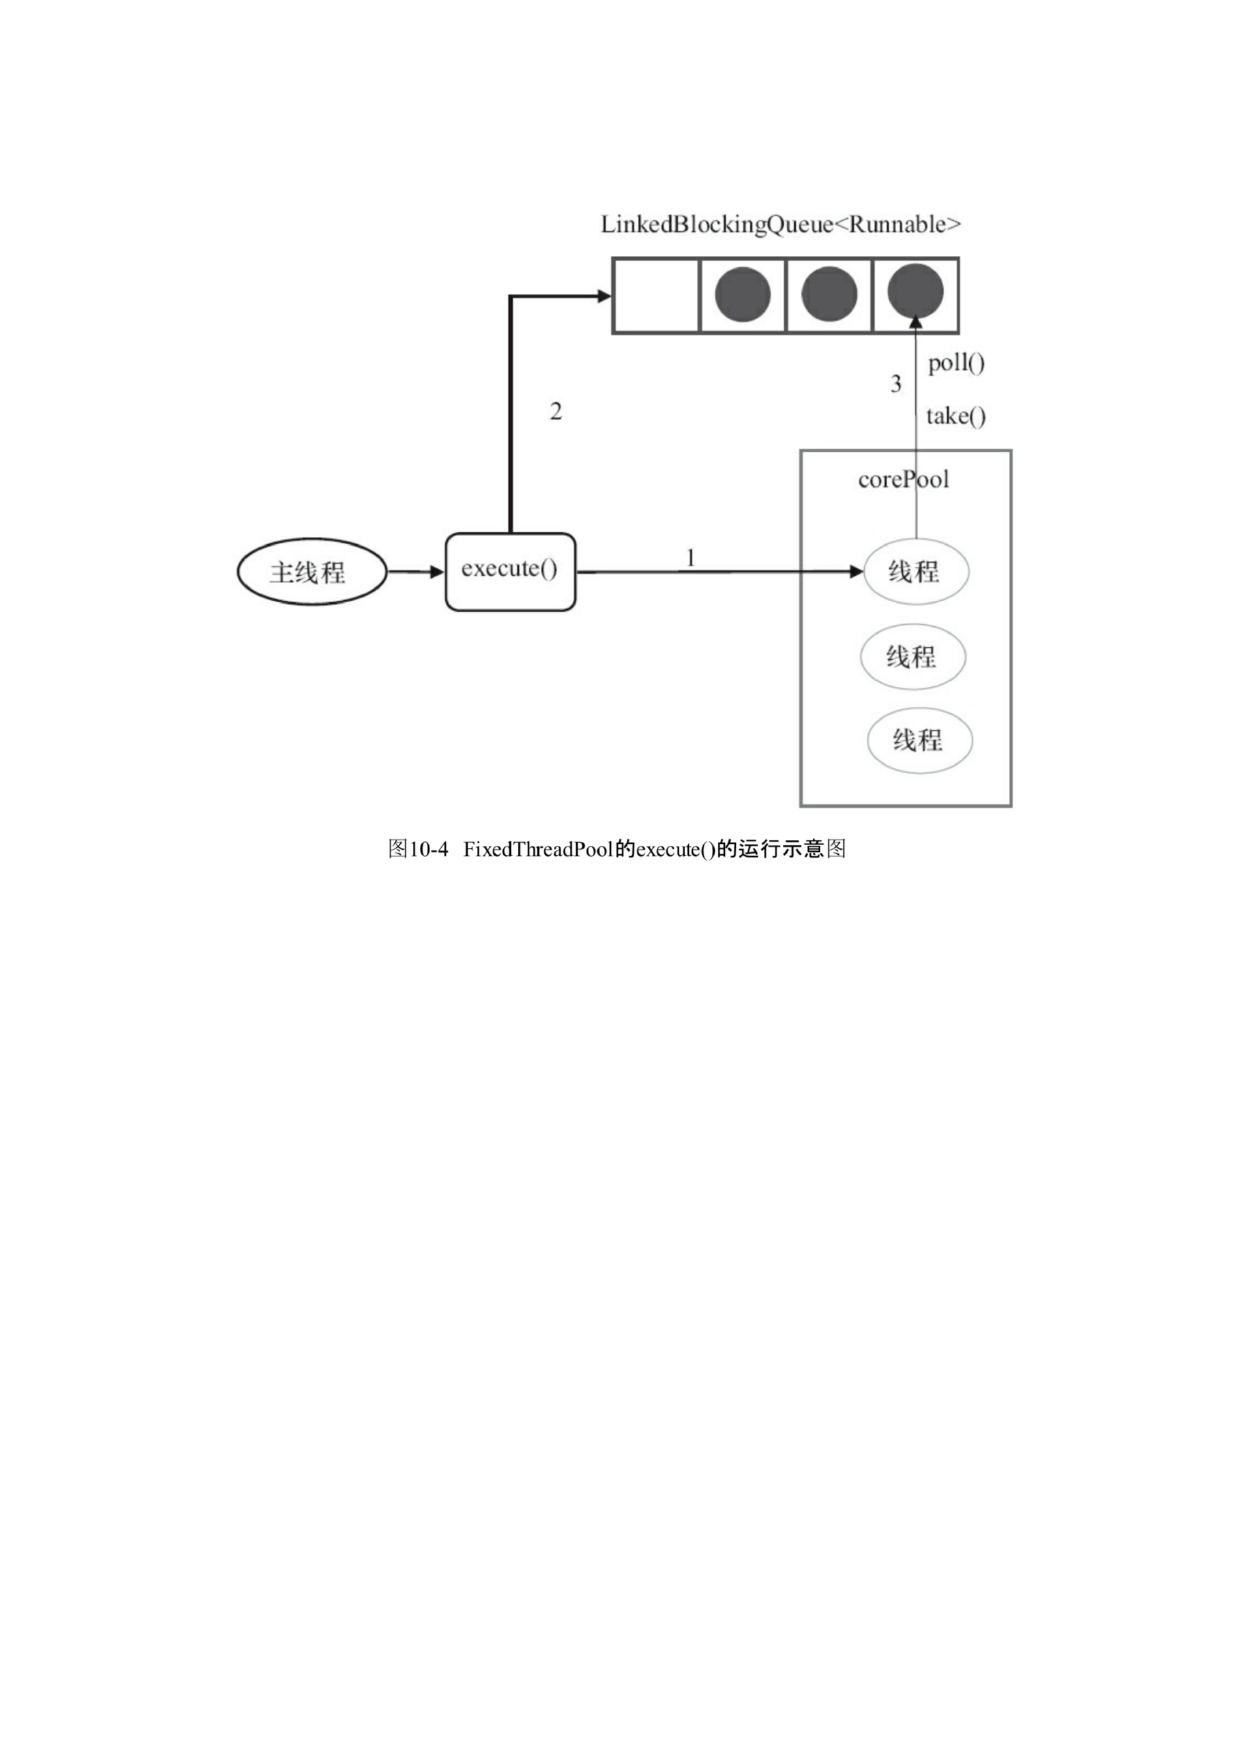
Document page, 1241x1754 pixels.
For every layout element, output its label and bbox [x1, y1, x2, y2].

picture [187, 194, 1052, 866]
